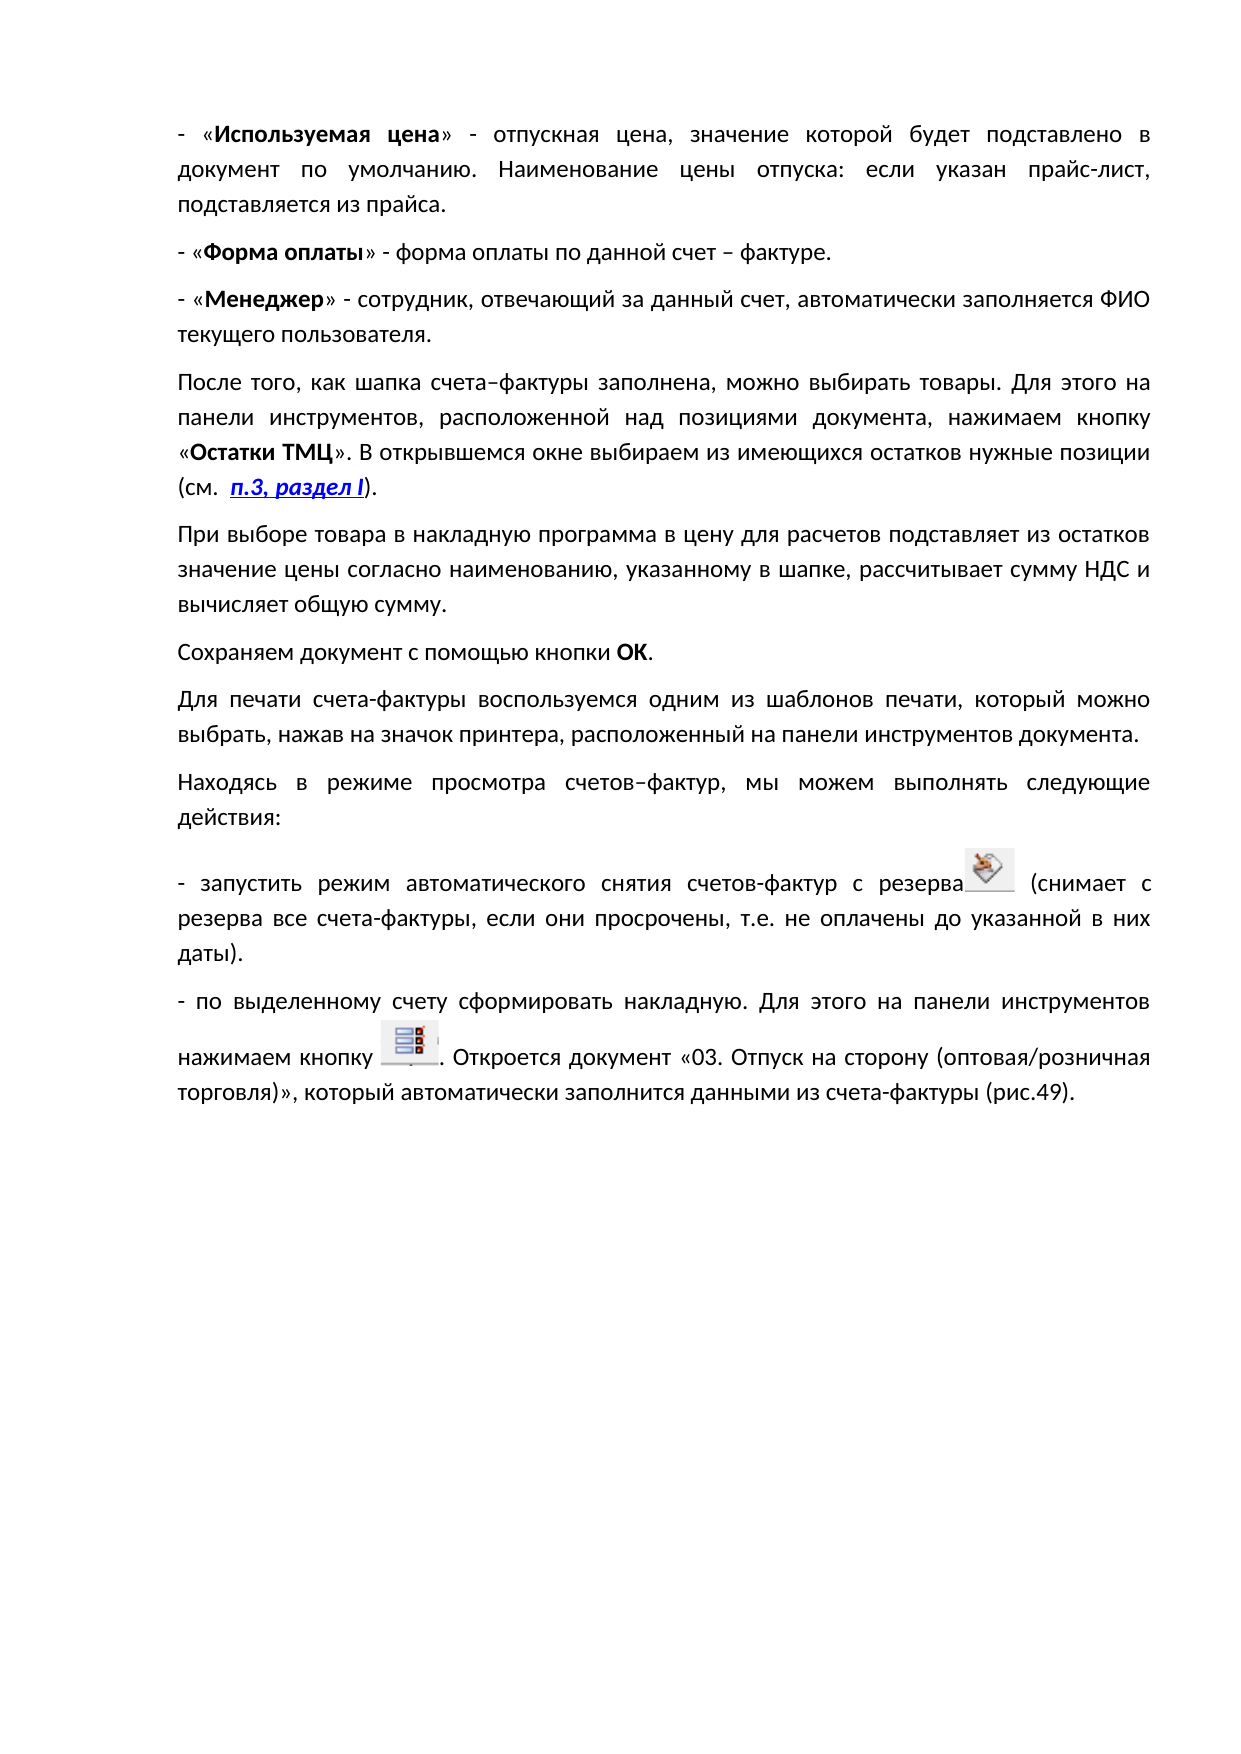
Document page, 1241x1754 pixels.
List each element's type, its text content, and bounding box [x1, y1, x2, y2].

text - «Менеджер» - сотрудник, отвечающий за данный счет, автоматически заполняется ФИО текущего пользователя. [177, 283, 1152, 349]
text После того, как шапка счета–фактуры заполнена, можно выбирать товары. Для этого на панели инструментов, расположенной над позициями документа, нажимаем кнопку «Остатки ТМЦ». В открывшемся окне выбираем из имеющихся остатков нужные позиции (см. п.3, раздел I). [177, 366, 1152, 501]
text - по выделенному счету сформировать накладную. Для этого на панели инструментов нажимаем кнопку . Откроется документ «03. Отпуск на сторону (оптовая/розничная торговля)», который автоматически заполнится данными из счета-фактуры (рис.49). [177, 985, 1152, 1107]
text При выборе товара в накладную программа в цену для расчетов подставляет из остатков значение цены согласно наименованию, указанному в шапке, рассчитывает сумму НДС и вычисляет общую сумму. [177, 518, 1152, 619]
text - запустить режим автоматического снятия счетов-фактур с резерва (снимает с резерва все счета-фактуры, если они просрочены, т.е. не оплачены до указанной в них даты). [177, 848, 1152, 968]
text Сохраняем документ с помощью кнопки OK. [177, 636, 1152, 666]
text - «Используемая цена» - отпускная цена, значение которой будет подставлено в документ по умолчанию. Наименование цены отпуска: если указан прайс-лист, подставляется из прайса. [177, 118, 1152, 219]
text - «Форма оплаты» - форма оплаты по данной счет – фактуре. [177, 236, 1152, 266]
picture [380, 1020, 439, 1066]
text Находясь в режиме просмотра счетов–фактур, мы можем выполнять следующие действия: [177, 766, 1152, 831]
text Для печати счета-фактуры воспользуемся одним из шаблонов печати, который можно выбрать, нажав на значок принтера, расположенный на панели инструментов документа. [177, 683, 1152, 749]
picture [964, 848, 1015, 892]
